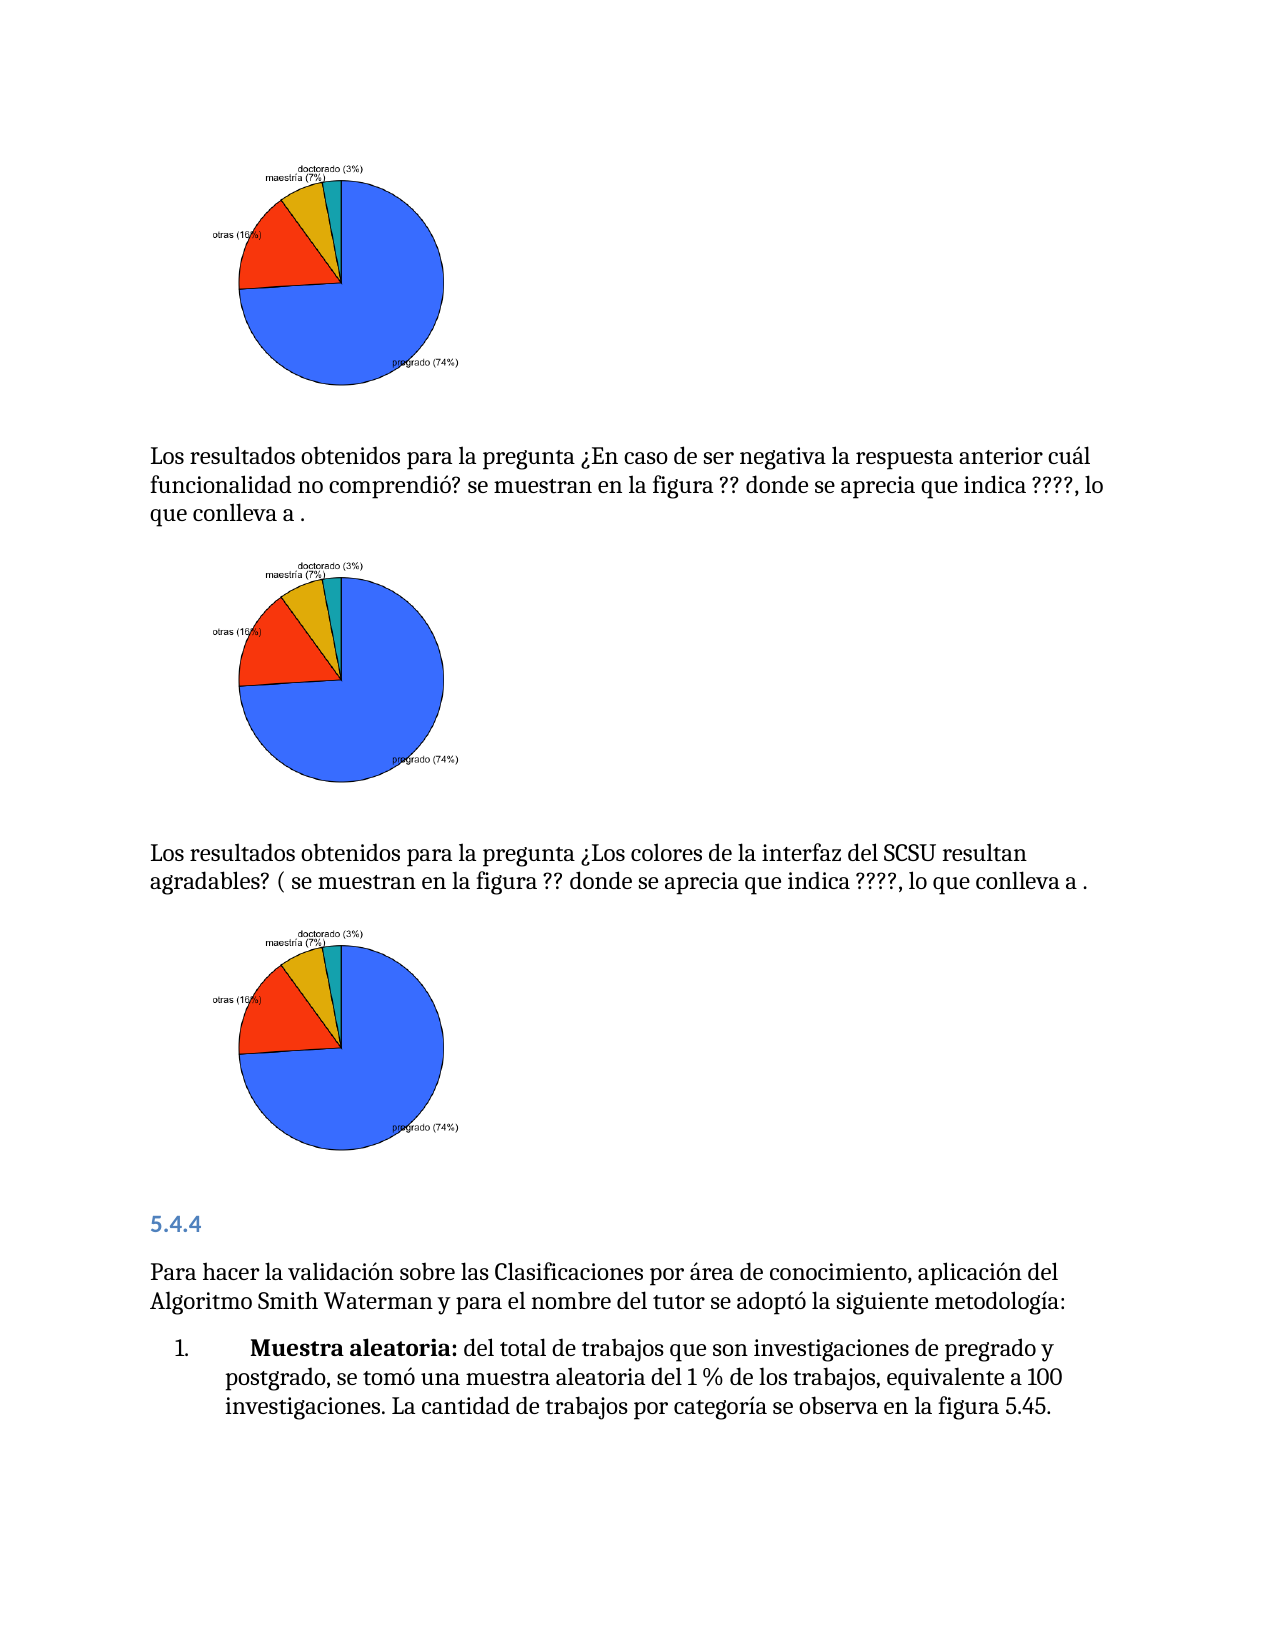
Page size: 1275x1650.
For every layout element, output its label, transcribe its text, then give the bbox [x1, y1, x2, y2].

text Los resultados obtenidos para la pregunta ¿En caso de ser negativa la respuesta anterior cuál funcionalidad no comprendió? se muestran en la figura ?? donde se aprecia que indica ????, lo que conlleva a . [150, 442, 1125, 528]
subtitle 5.4.4 Validación de las Clasificaciones: [150, 1209, 1125, 1239]
text Los resultados obtenidos para la pregunta ¿Los colores de la interfaz del SCSU resultan agradables? ( se muestran en la figura ?? donde se aprecia que indica ????, lo que conlleva a . [150, 838, 1125, 896]
list Muestra aleatoria: del total de trabajos que son investigaciones de pregrado y postgrado, se tomó una muestra aleatoria del 1 % de los trabajos, equivalente a 100 investigaciones. La cantidad de trabajos por categoría se observa en la figura 5.45. [175, 1334, 1125, 1420]
text Para hacer la validación sobre las Clasificaciones por área de conocimiento, aplicación del Algoritmo Smith Waterman y para el nombre del tutor se adoptó la siguiente metodología: [150, 1258, 1125, 1315]
picture [168, 150, 510, 423]
picture [168, 546, 510, 820]
picture [168, 914, 510, 1188]
